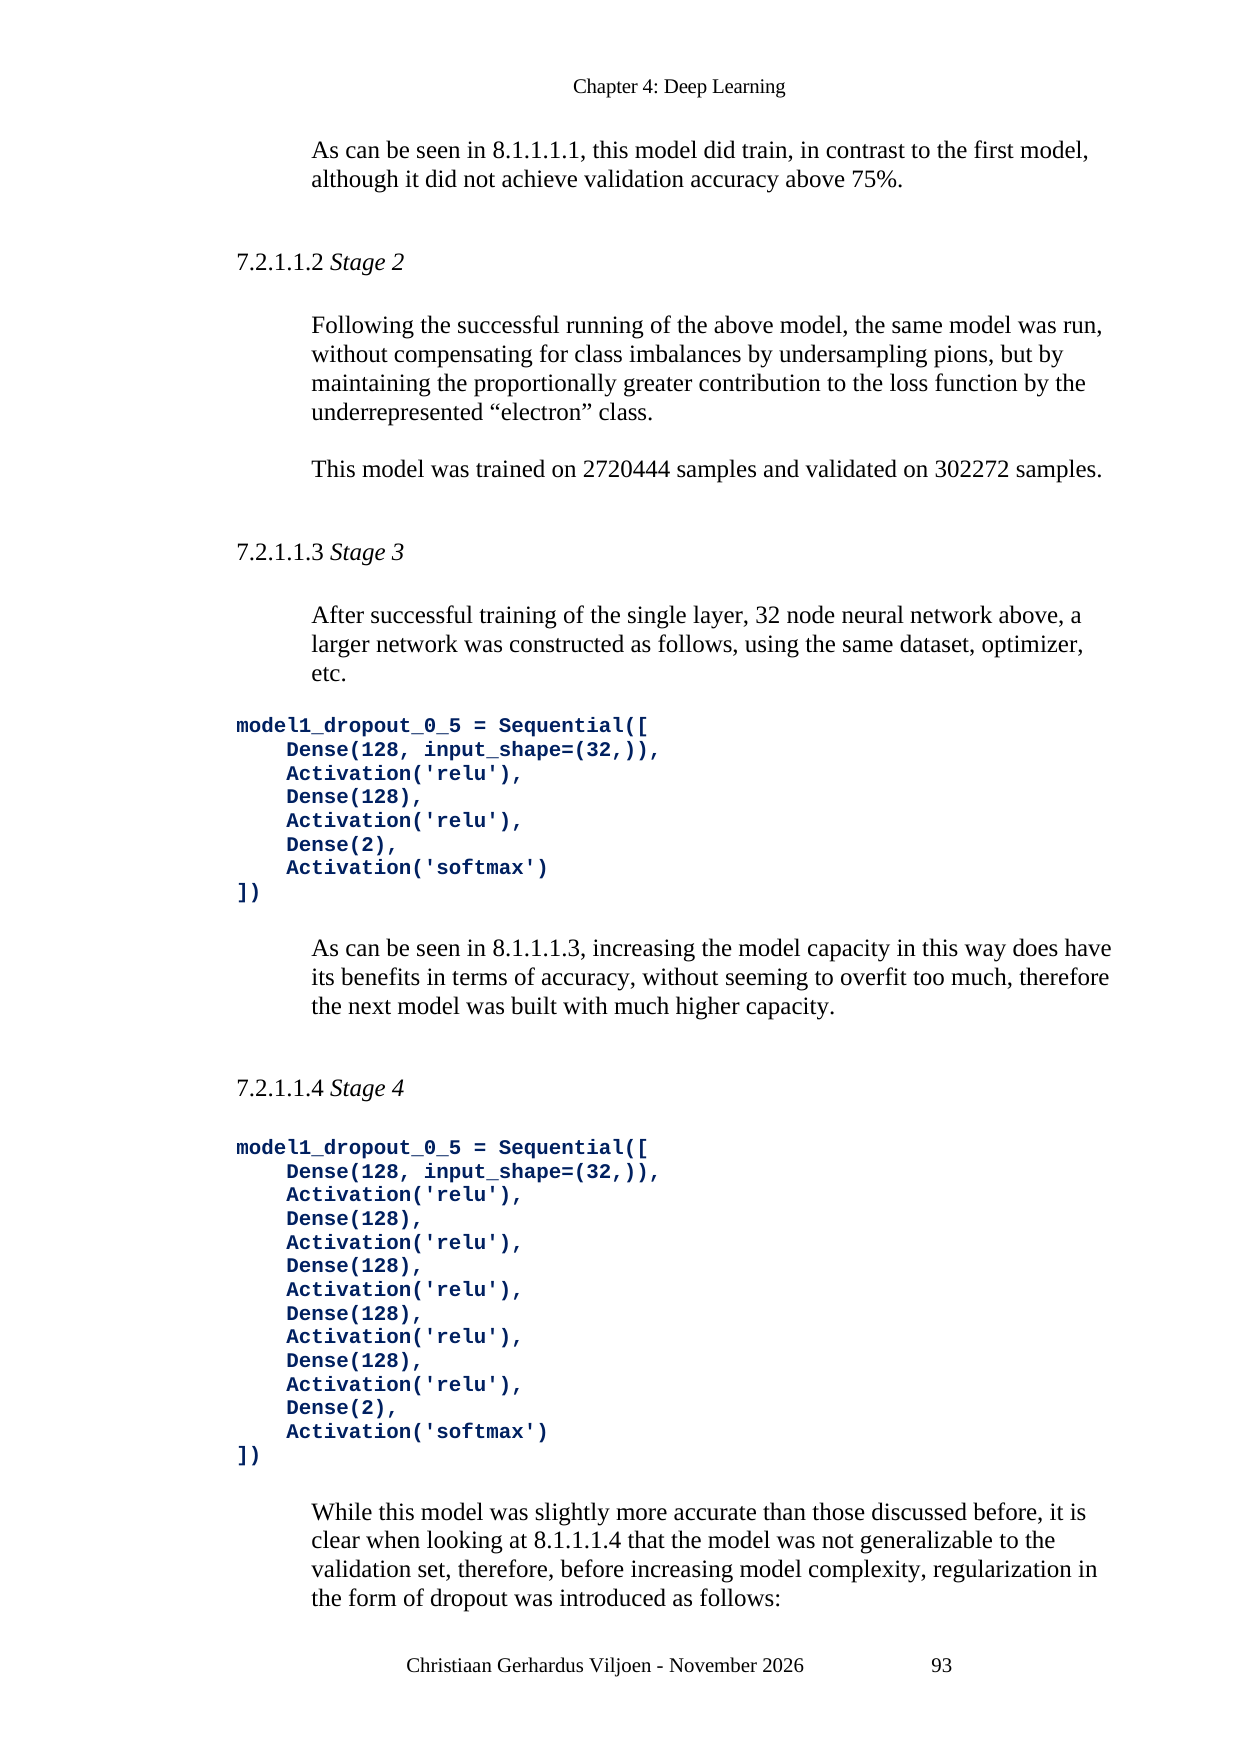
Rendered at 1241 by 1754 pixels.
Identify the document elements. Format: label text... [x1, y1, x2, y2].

text Dense(128), [236, 1350, 1122, 1373]
text Activation('relu'), [236, 810, 1122, 834]
text While this model was slightly more accurate than those discussed before, it is clear when looking at 0 that the model was not generalizable to the validation set, therefore, before increasing model complexity, regularization in the form of dropout was introduced as follows: [311, 1497, 1122, 1612]
text model1_dropout_0_5 = Sequential([ [236, 1137, 1122, 1161]
text Activation('softmax') [236, 857, 1122, 881]
text Dense(128, input_shape=(32,)), [236, 739, 1122, 763]
text Dense(128), [236, 1255, 1122, 1279]
text Activation('relu'), [236, 1326, 1122, 1350]
subtitle Stage 4 [236, 1073, 1122, 1102]
text Dense(128), [236, 1303, 1122, 1326]
text Activation('relu'), [236, 1279, 1122, 1303]
text Dense(128), [236, 1208, 1122, 1232]
text As can be seen in 0, increasing the model capacity in this way does have its benefits in terms of accuracy, without seeming to overfit too much, therefore the next model was built with much higher capacity. [311, 933, 1122, 1019]
text Activation('softmax') [236, 1421, 1122, 1444]
text Following the successful running of the above model, the same model was run, without compensating for class imbalances by undersampling pions, but by maintaining the proportionally greater contribution to the loss function by the underrepresented “electron” class. [311, 310, 1122, 425]
text Activation('relu'), [236, 763, 1122, 786]
text Dense(128, input_shape=(32,)), [236, 1161, 1122, 1184]
text Dense(2), [236, 1397, 1122, 1421]
text As can be seen in 0, this model did train, in contrast to the first model, although it did not achieve validation accuracy above 75%. [311, 135, 1122, 193]
text ]) [236, 881, 1122, 904]
subtitle Stage 2 [236, 247, 1122, 275]
text model1_dropout_0_5 = Sequential([ [236, 715, 1122, 739]
subtitle Stage 3 [236, 537, 1122, 565]
text This model was trained on 2720444 samples and validated on 302272 samples. [311, 454, 1122, 483]
text Dense(128), [236, 786, 1122, 810]
text Activation('relu'), [236, 1184, 1122, 1208]
text Activation('relu'), [236, 1373, 1122, 1397]
text Activation('relu'), [236, 1232, 1122, 1255]
text After successful training of the single layer, 32 node neural network above, a larger network was constructed as follows, using the same dataset, optimizer, etc. [311, 600, 1122, 687]
text Dense(2), [236, 834, 1122, 857]
text ]) [236, 1444, 1122, 1468]
